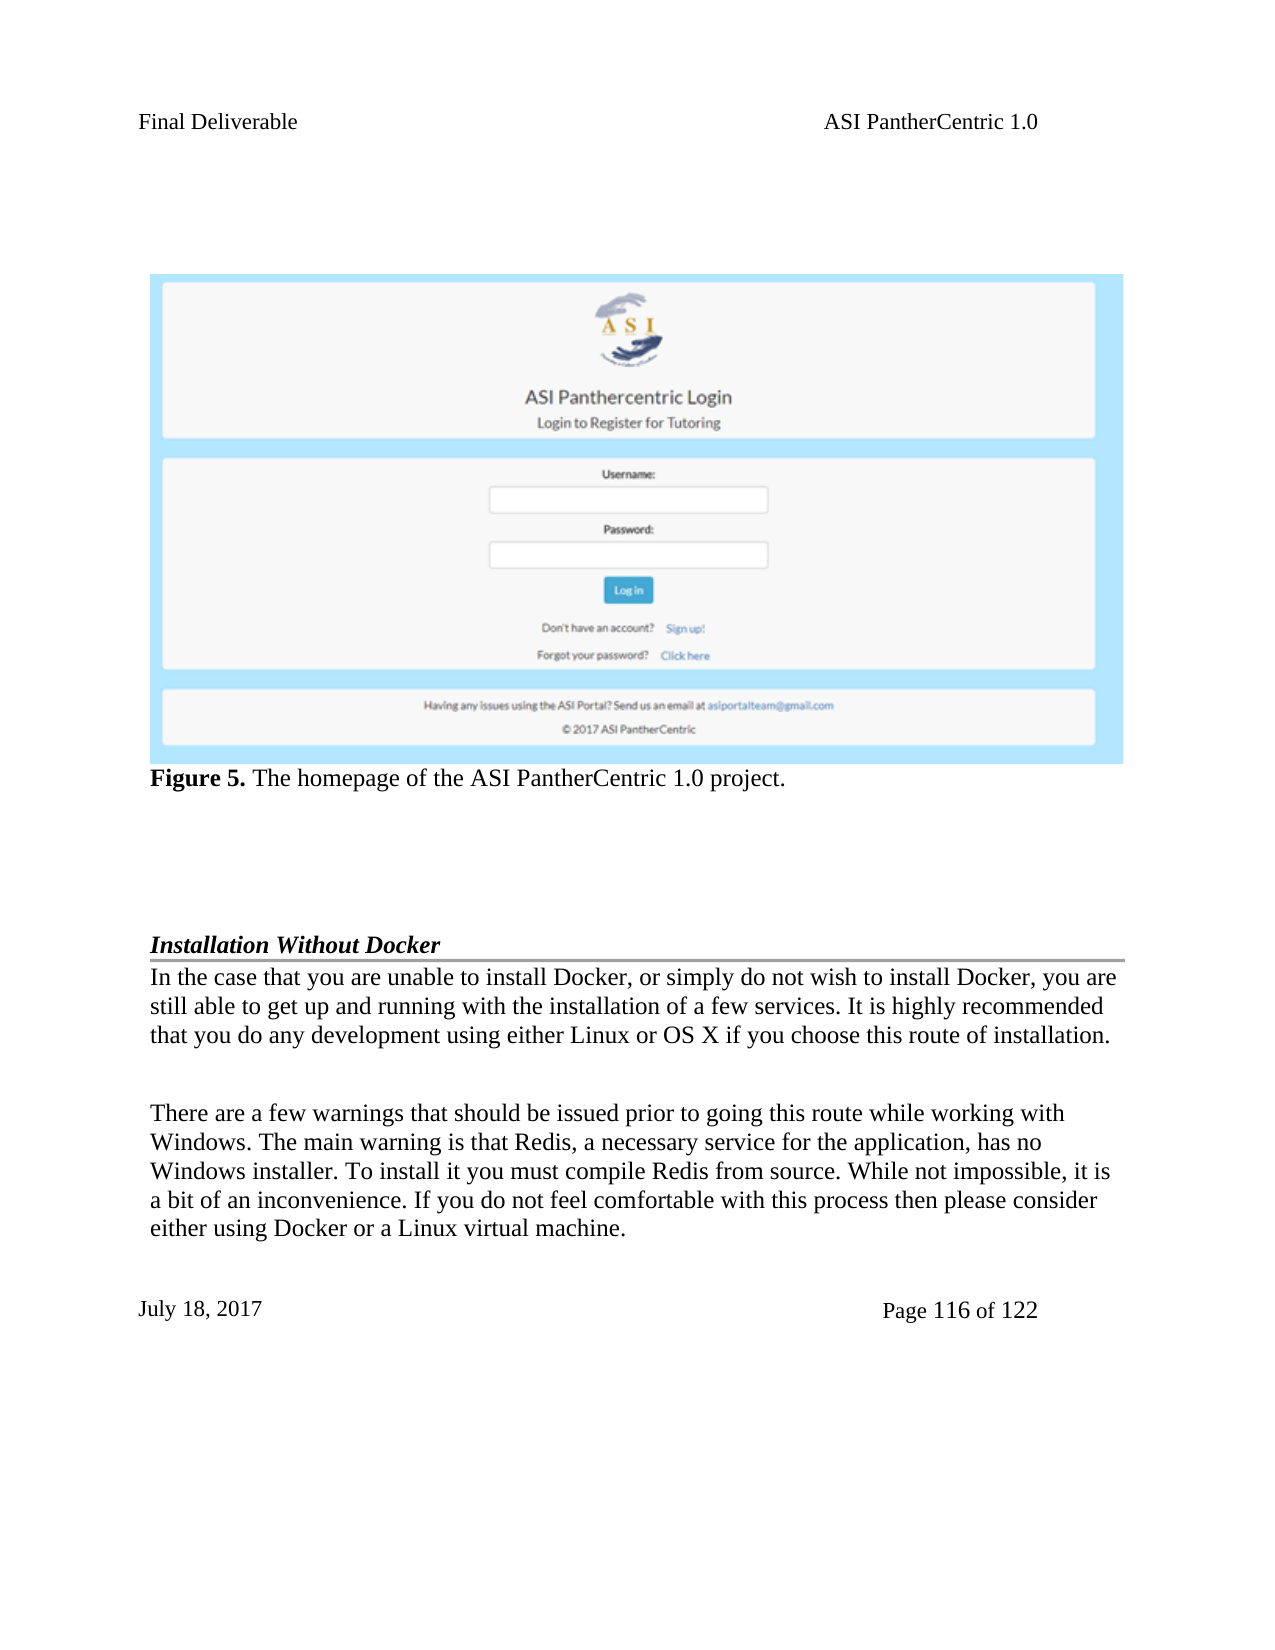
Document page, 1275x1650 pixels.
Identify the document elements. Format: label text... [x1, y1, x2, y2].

subtitle There are a few warnings that should be issued prior to going this route while working with Windows. The main warning is that Redis, a necessary service for the application, has no Windows installer. To install it you must compile Redis from source. While not impossible, it is a bit of an inconvenience. If you do not feel comfortable with this process then please consider either using Docker or a Linux virtual machine. [150, 1098, 1125, 1242]
subtitle Installation Without DockerIn the case that you are unable to install Docker, or simply do not wish to install Docker, you are still able to get up and running with the installation of a few services. It is highly recommended that you do any development using either Linux or OS X if you choose this route of installation. [150, 963, 1125, 1048]
subtitle Installation Without DockerIn the case that you are unable to install Docker, or simply do not wish to install Docker, you are still able to get up and running with the installation of a few services. It is highly recommended that you do any development using either Linux or OS X if you choose this route of installation. [150, 930, 1125, 958]
picture [150, 274, 1124, 764]
